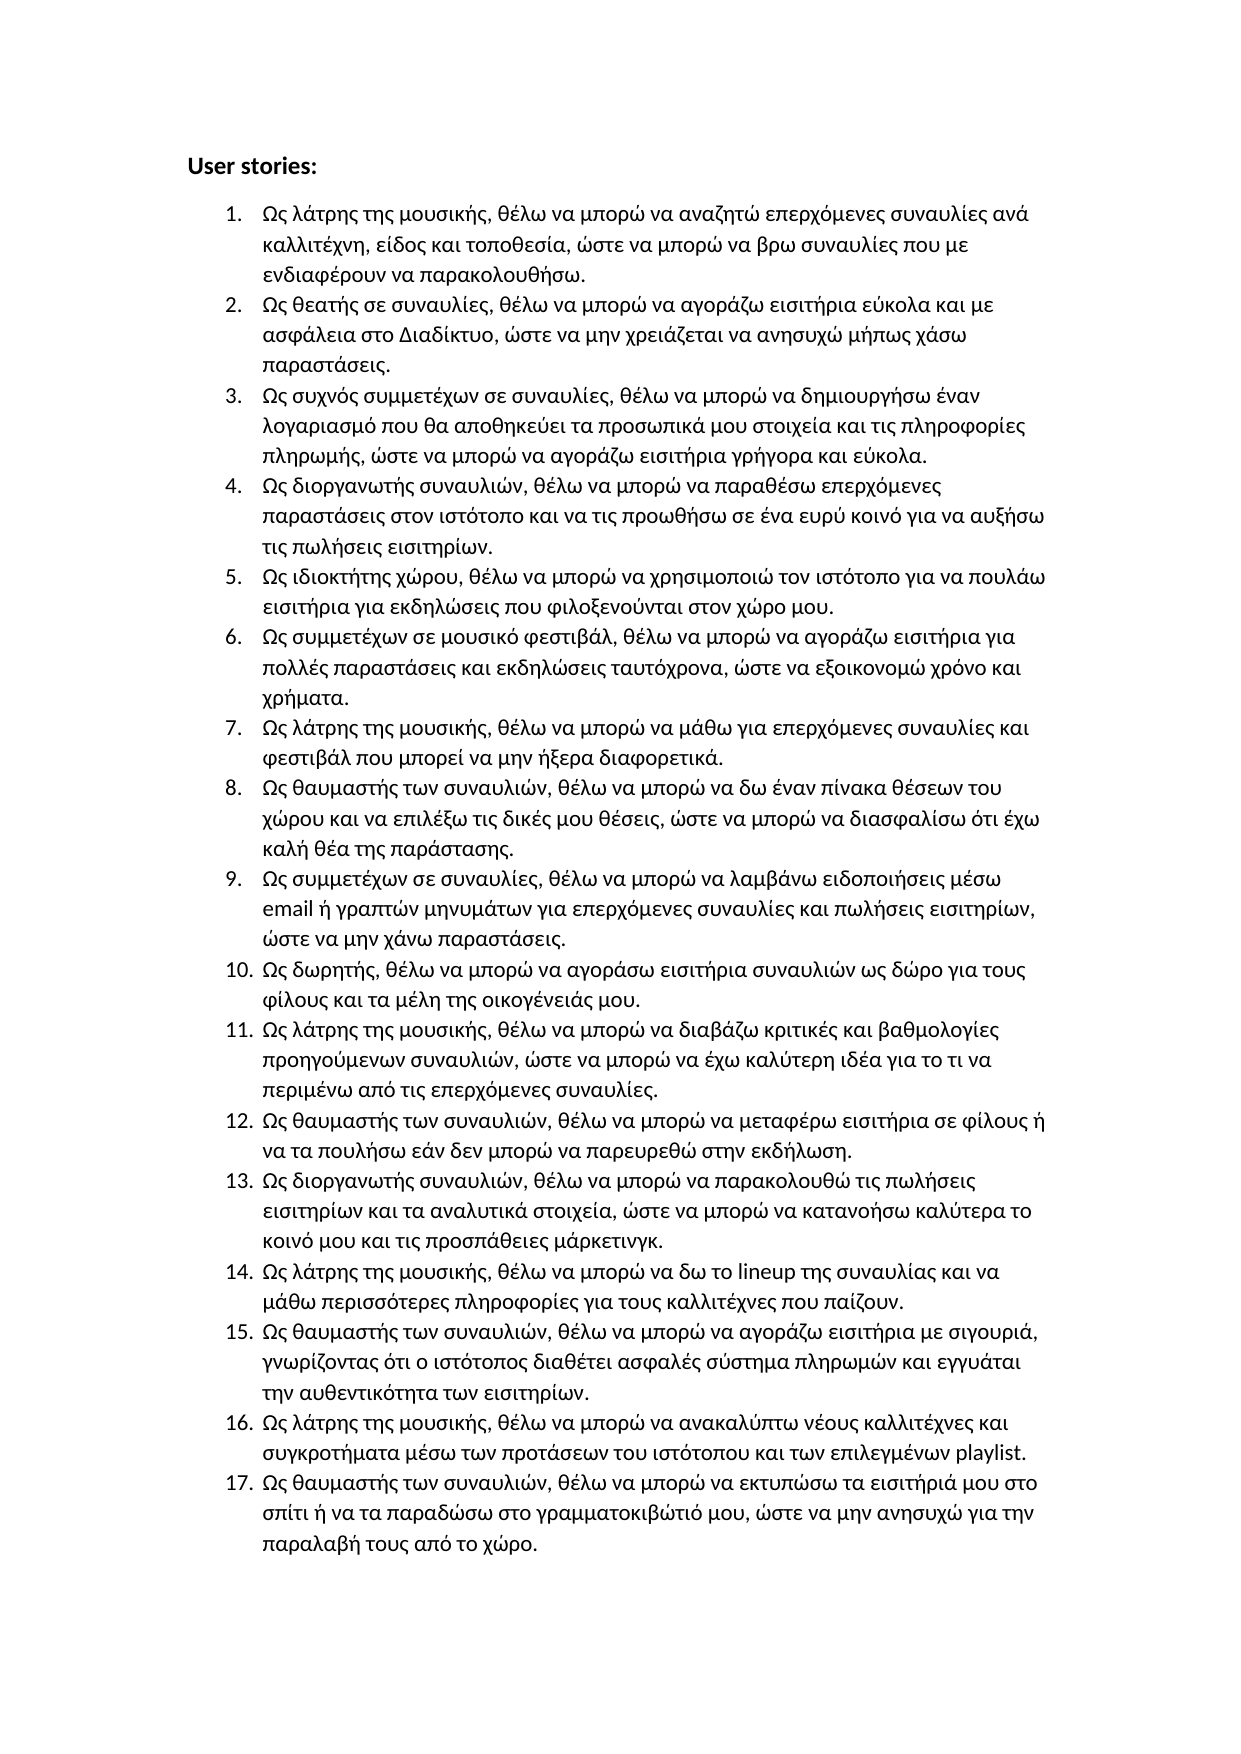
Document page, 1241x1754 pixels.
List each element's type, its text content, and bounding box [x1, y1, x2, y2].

list Ως λάτρης της μουσικής, θέλω να μπορώ να αναζητώ επερχόμενες συναυλίες ανά καλλιτέχνη, είδος και τοποθεσία, ώστε να μπορώ να βρω συναυλίες που με ενδιαφέρουν να παρακολουθήσω. [225, 199, 1053, 288]
text User stories: [187, 150, 1053, 181]
list Ως διοργανωτής συναυλιών, θέλω να μπορώ να παρακολουθώ τις πωλήσεις εισιτηρίων και τα αναλυτικά στοιχεία, ώστε να μπορώ να κατανοήσω καλύτερα το κοινό μου και τις προσπάθειες μάρκετινγκ. [225, 1166, 1053, 1255]
list Ως διοργανωτής συναυλιών, θέλω να μπορώ να παραθέσω επερχόμενες παραστάσεις στον ιστότοπο και να τις προωθήσω σε ένα ευρύ κοινό για να αυξήσω τις πωλήσεις εισιτηρίων. [225, 471, 1053, 560]
list Ως θαυμαστής των συναυλιών, θέλω να μπορώ να εκτυπώσω τα εισιτήριά μου στο σπίτι ή να τα παραδώσω στο γραμματοκιβώτιό μου, ώστε να μην ανησυχώ για την παραλαβή τους από το χώρο. [225, 1468, 1053, 1557]
list Ως θαυμαστής των συναυλιών, θέλω να μπορώ να μεταφέρω εισιτήρια σε φίλους ή να τα πουλήσω εάν δεν μπορώ να παρευρεθώ στην εκδήλωση. [225, 1106, 1053, 1164]
list Ως ιδιοκτήτης χώρου, θέλω να μπορώ να χρησιμοποιώ τον ιστότοπο για να πουλάω εισιτήρια για εκδηλώσεις που φιλοξενούνται στον χώρο μου. [225, 562, 1053, 620]
list Ως λάτρης της μουσικής, θέλω να μπορώ να δω το lineup της συναυλίας και να μάθω περισσότερες πληροφορίες για τους καλλιτέχνες που παίζουν. [225, 1257, 1053, 1315]
list Ως δωρητής, θέλω να μπορώ να αγοράσω εισιτήρια συναυλιών ως δώρο για τους φίλους και τα μέλη της οικογένειάς μου. [225, 955, 1053, 1013]
list Ως συμμετέχων σε μουσικό φεστιβάλ, θέλω να μπορώ να αγοράζω εισιτήρια για πολλές παραστάσεις και εκδηλώσεις ταυτόχρονα, ώστε να εξοικονομώ χρόνο και χρήματα. [225, 622, 1053, 711]
list Ως θαυμαστής των συναυλιών, θέλω να μπορώ να αγοράζω εισιτήρια με σιγουριά, γνωρίζοντας ότι ο ιστότοπος διαθέτει ασφαλές σύστημα πληρωμών και εγγυάται την αυθεντικότητα των εισιτηρίων. [225, 1317, 1053, 1406]
list Ως λάτρης της μουσικής, θέλω να μπορώ να μάθω για επερχόμενες συναυλίες και φεστιβάλ που μπορεί να μην ήξερα διαφορετικά. [225, 713, 1053, 771]
list Ως θεατής σε συναυλίες, θέλω να μπορώ να αγοράζω εισιτήρια εύκολα και με ασφάλεια στο Διαδίκτυο, ώστε να μην χρειάζεται να ανησυχώ μήπως χάσω παραστάσεις. [225, 290, 1053, 379]
list Ως συχνός συμμετέχων σε συναυλίες, θέλω να μπορώ να δημιουργήσω έναν λογαριασμό που θα αποθηκεύει τα προσωπικά μου στοιχεία και τις πληροφορίες πληρωμής, ώστε να μπορώ να αγοράζω εισιτήρια γρήγορα και εύκολα. [225, 381, 1053, 469]
list Ως συμμετέχων σε συναυλίες, θέλω να μπορώ να λαμβάνω ειδοποιήσεις μέσω email ή γραπτών μηνυμάτων για επερχόμενες συναυλίες και πωλήσεις εισιτηρίων, ώστε να μην χάνω παραστάσεις. [225, 864, 1053, 953]
list Ως λάτρης της μουσικής, θέλω να μπορώ να ανακαλύπτω νέους καλλιτέχνες και συγκροτήματα μέσω των προτάσεων του ιστότοπου και των επιλεγμένων playlist. [225, 1408, 1053, 1466]
list Ως θαυμαστής των συναυλιών, θέλω να μπορώ να δω έναν πίνακα θέσεων του χώρου και να επιλέξω τις δικές μου θέσεις, ώστε να μπορώ να διασφαλίσω ότι έχω καλή θέα της παράστασης. [225, 773, 1053, 862]
list Ως λάτρης της μουσικής, θέλω να μπορώ να διαβάζω κριτικές και βαθμολογίες προηγούμενων συναυλιών, ώστε να μπορώ να έχω καλύτερη ιδέα για το τι να περιμένω από τις επερχόμενες συναυλίες. [225, 1015, 1053, 1104]
